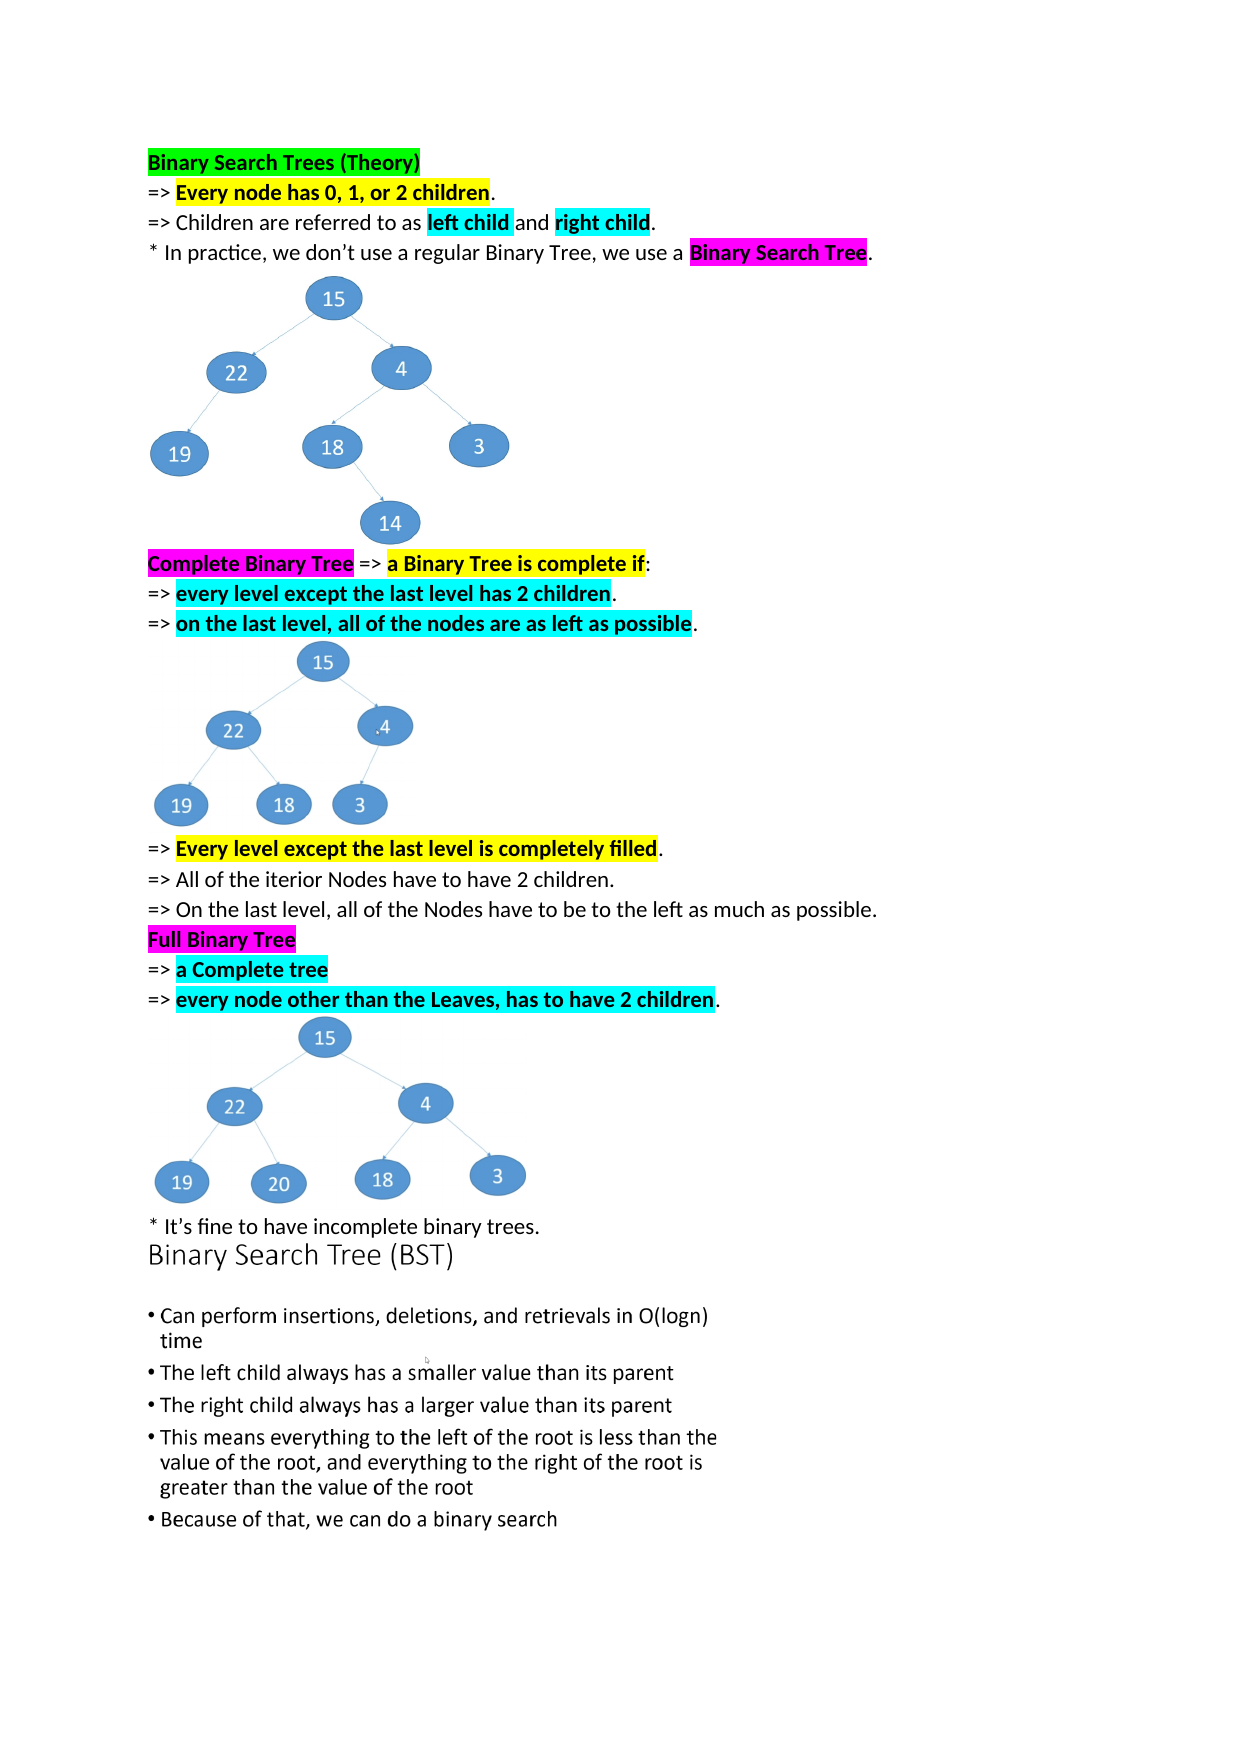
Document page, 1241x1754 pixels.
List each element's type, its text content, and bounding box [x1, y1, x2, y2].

picture [147, 639, 417, 833]
picture [147, 1242, 717, 1531]
picture [147, 268, 512, 547]
picture [147, 1015, 527, 1210]
